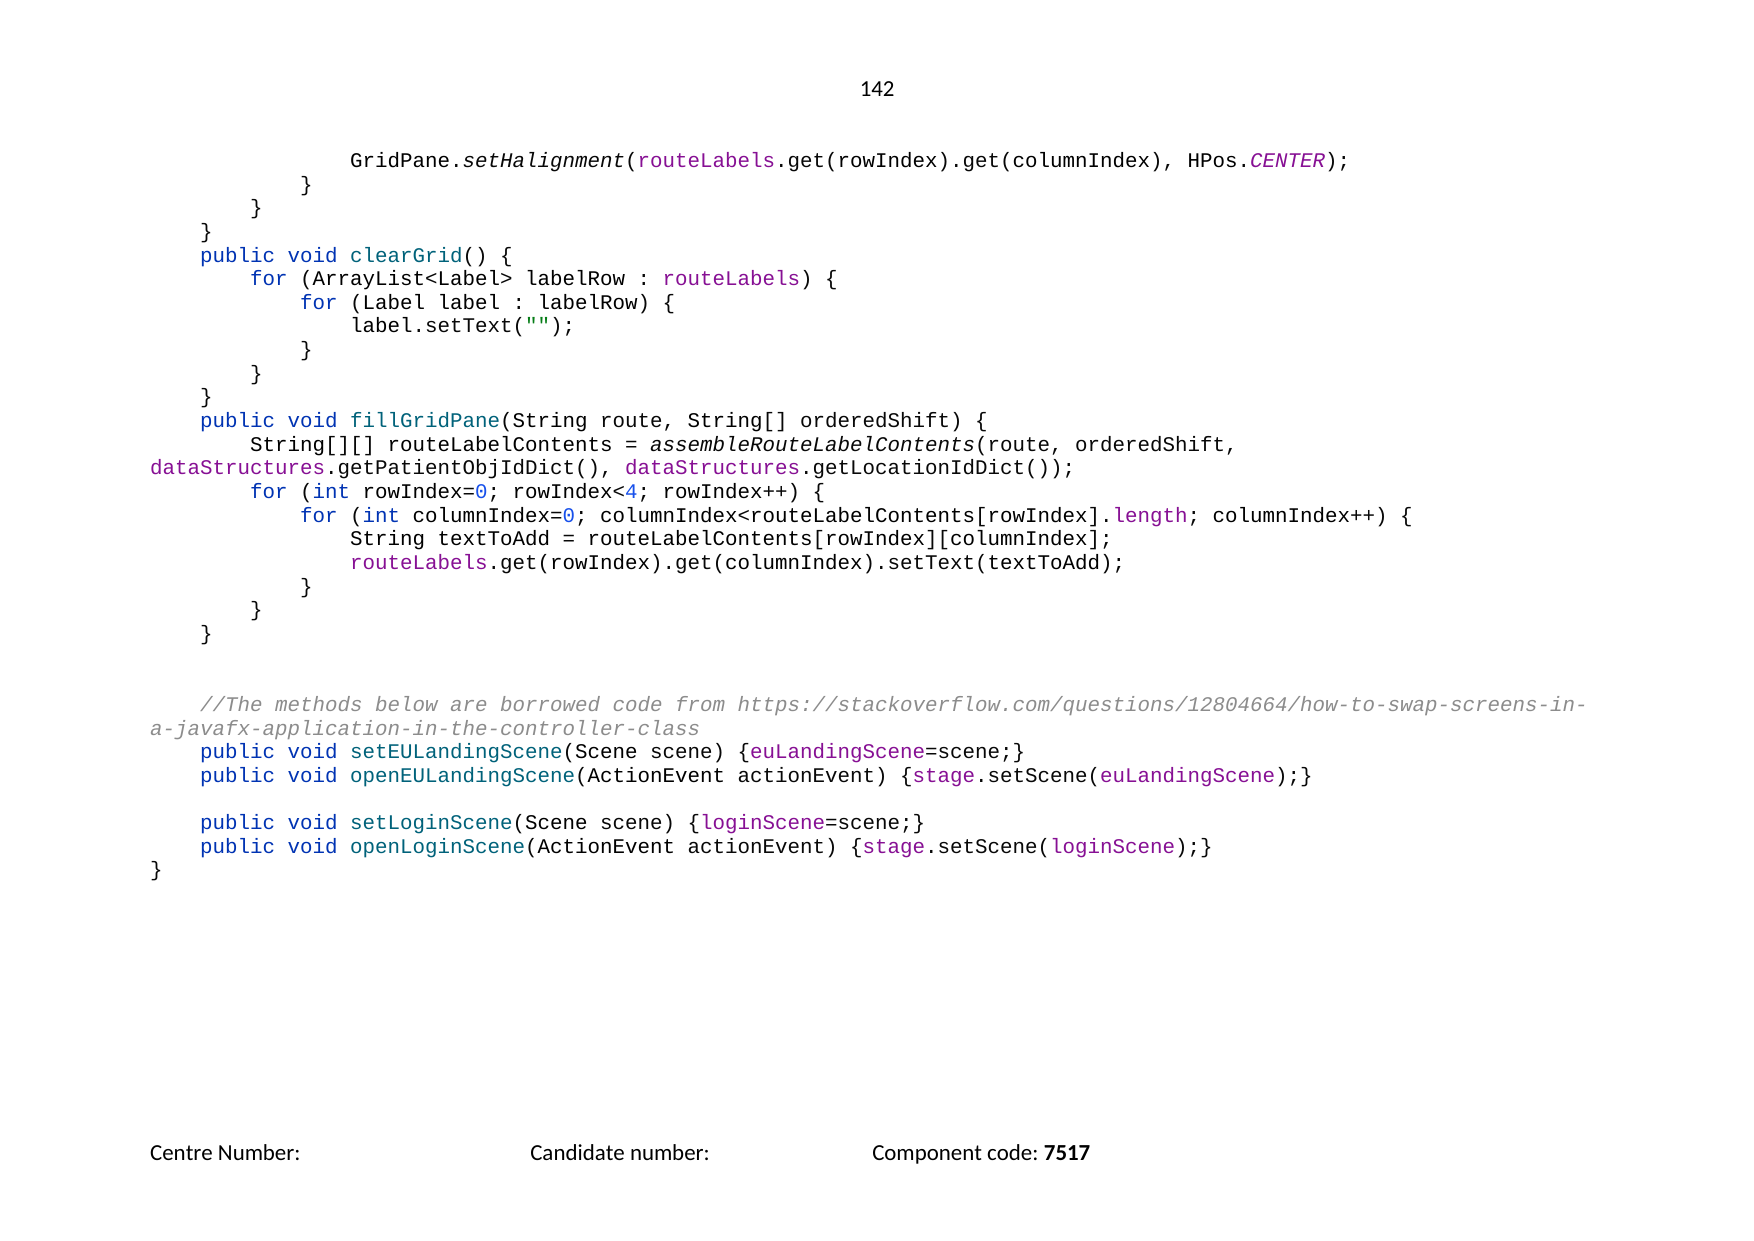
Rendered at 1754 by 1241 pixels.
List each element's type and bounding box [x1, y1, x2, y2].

text [150, 150, 1604, 883]
